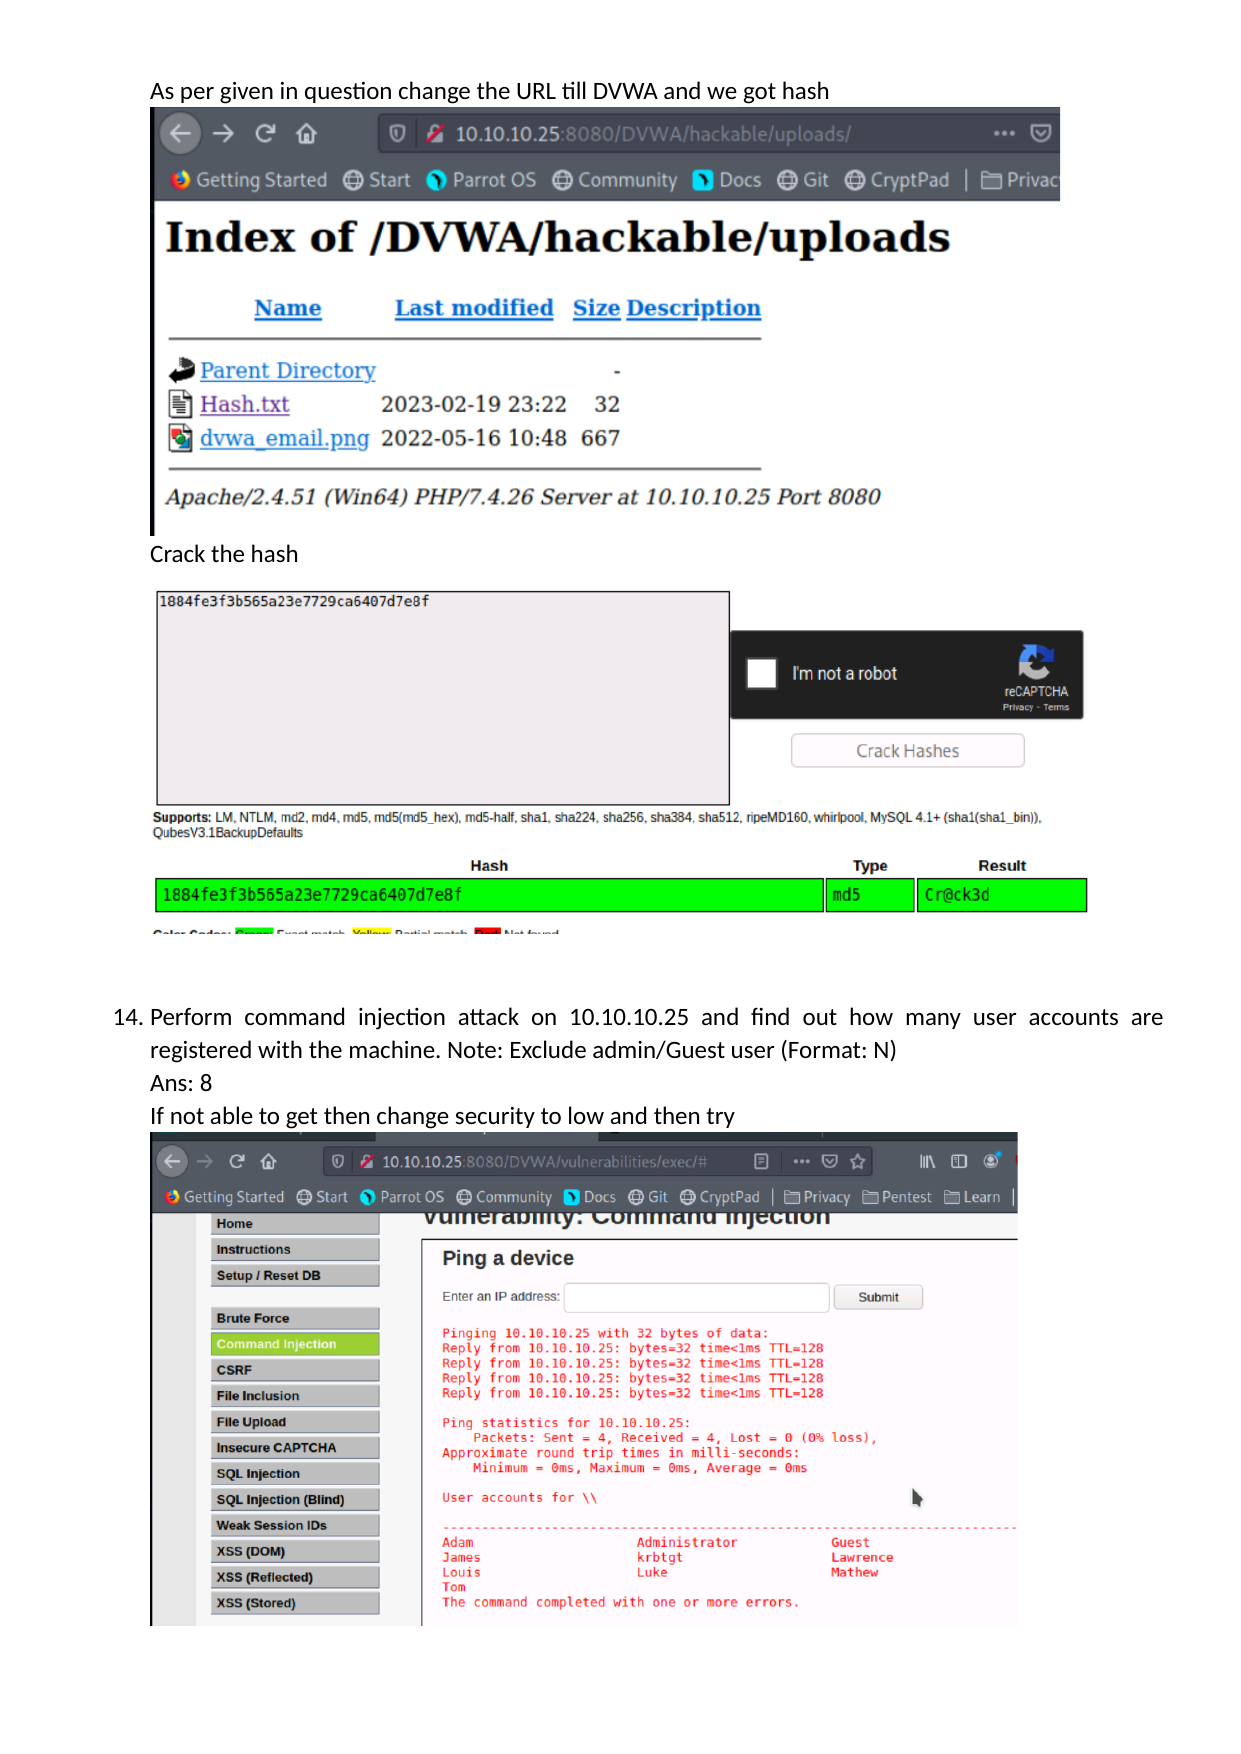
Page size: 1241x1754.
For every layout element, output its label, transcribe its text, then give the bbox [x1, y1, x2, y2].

picture [150, 107, 1060, 536]
list Crack the hash [150, 538, 1165, 569]
picture [150, 1132, 1018, 1626]
list If not able to get then change security to low and then try [150, 1100, 1165, 1130]
list Perform command injection attack on 10.10.10.25 and find out how many user accounts are registered with the machine. Note: Exclude admin/Guest user (Format: N) [112, 1001, 1165, 1064]
list As per given in question change the URL till DVWA and we got hash [150, 75, 1165, 106]
list Ans: 8 [150, 1067, 1165, 1097]
picture [150, 571, 1105, 934]
